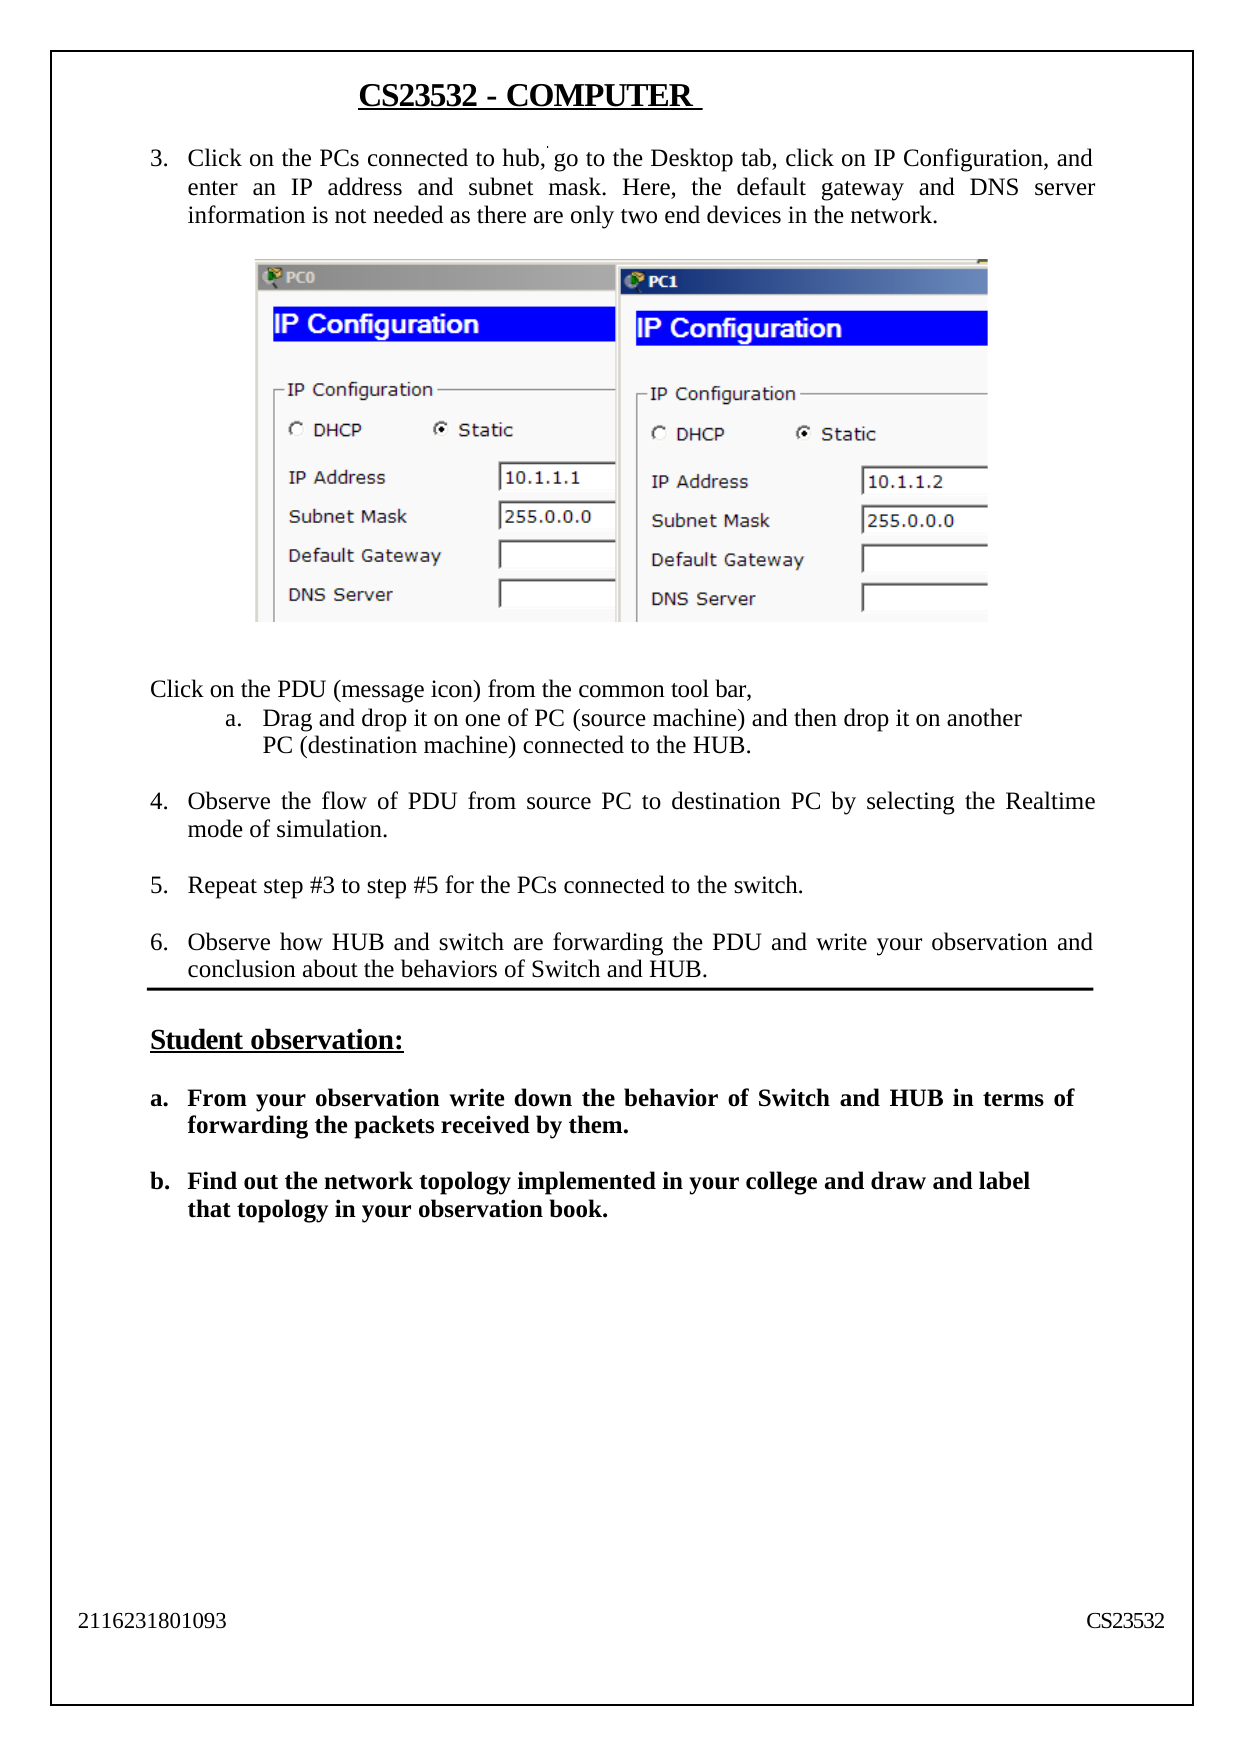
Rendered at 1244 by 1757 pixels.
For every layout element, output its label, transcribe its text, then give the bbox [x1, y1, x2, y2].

list Observe how HUB and switch are forwarding the PDU and write your observation and conclusion about the behaviors of Switch and HUB. [150, 928, 1094, 983]
list Repeat step #3 to step #5 for the PCs connected to the switch. [150, 871, 1185, 899]
picture [254, 259, 988, 622]
subtitle Student observation: [150, 1022, 1185, 1055]
list From your observation write down the behavior of Switch and HUB in terms of forwarding the packets received by them. [150, 1084, 1079, 1139]
list Find out the network topology implemented in your college and draw and label that topology in your observation book. [150, 1168, 1062, 1223]
text Click on the PDU (message icon) from the common tool bar, [150, 674, 1185, 703]
list Drag and drop it on one of PC (source machine) and then drop it on another PC (destination machine) connected to the HUB. [225, 704, 1053, 759]
list Click on the PCs connected to hub, go to the Desktop tab, click on IP Configuration, and enter an IP address and subnet mask. Here, the default gateway and DNS server information is not needed as there are only two end devices in the network. [150, 144, 1095, 229]
list Observe the flow of PDU from source PC to destination PC by selecting the Realtime mode of simulation. [150, 787, 1096, 843]
